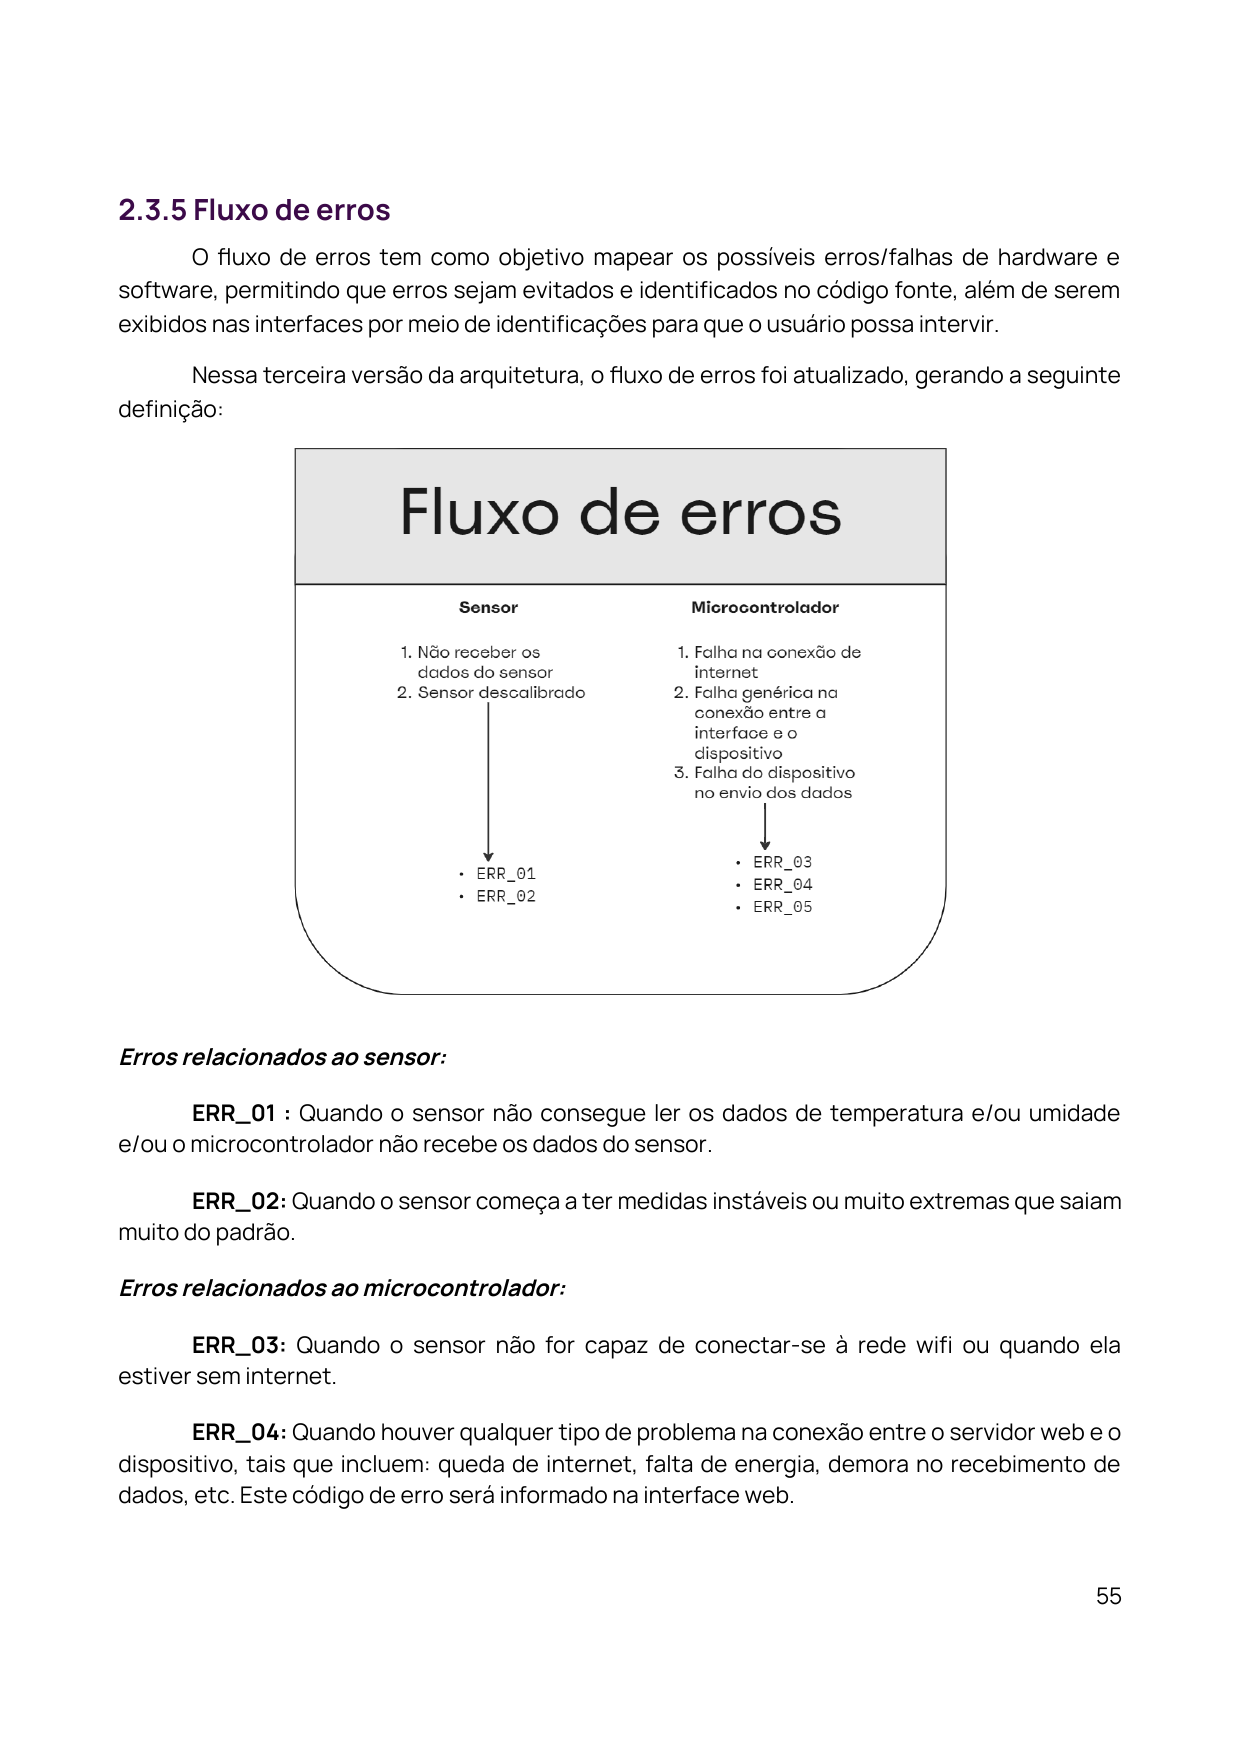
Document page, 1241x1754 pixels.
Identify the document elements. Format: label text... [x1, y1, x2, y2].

text Erros relacionados ao microcontrolador: [118, 1272, 1122, 1304]
text Erros relacionados ao sensor: [118, 1041, 1122, 1072]
text ERR_04: Quando houver qualquer tipo de problema na conexão entre o servidor web e o dispositivo, tais que incluem: queda de internet, falta de energia, demora no recebimento de dados, etc. Este código de erro será informado na interface web. [118, 1416, 1122, 1510]
subtitle 2.3.5 Fluxo de erros [118, 189, 1122, 229]
text Nessa terceira versão da arquitetura, o fluxo de erros foi atualizado, gerando a seguinte definição: [118, 359, 1122, 424]
text ERR_03: Quando o sensor não for capaz de conectar-se à rede wifi ou quando ela estiver sem internet. [118, 1329, 1122, 1391]
picture [288, 443, 952, 1013]
text ERR_01 : Quando o sensor não consegue ler os dados de temperatura e/ou umidade e/ou o microcontrolador não recebe os dados do sensor. [118, 1097, 1122, 1159]
text O fluxo de erros tem como objetivo mapear os possíveis erros/falhas de hardware e software, permitindo que erros sejam evitados e identificados no código fonte, além de serem exibidos nas interfaces por meio de identificações para que o usuário possa intervir. [118, 241, 1122, 339]
text ERR_02: Quando o sensor começa a ter medidas instáveis ou muito extremas que saiam muito do padrão. [118, 1184, 1122, 1247]
